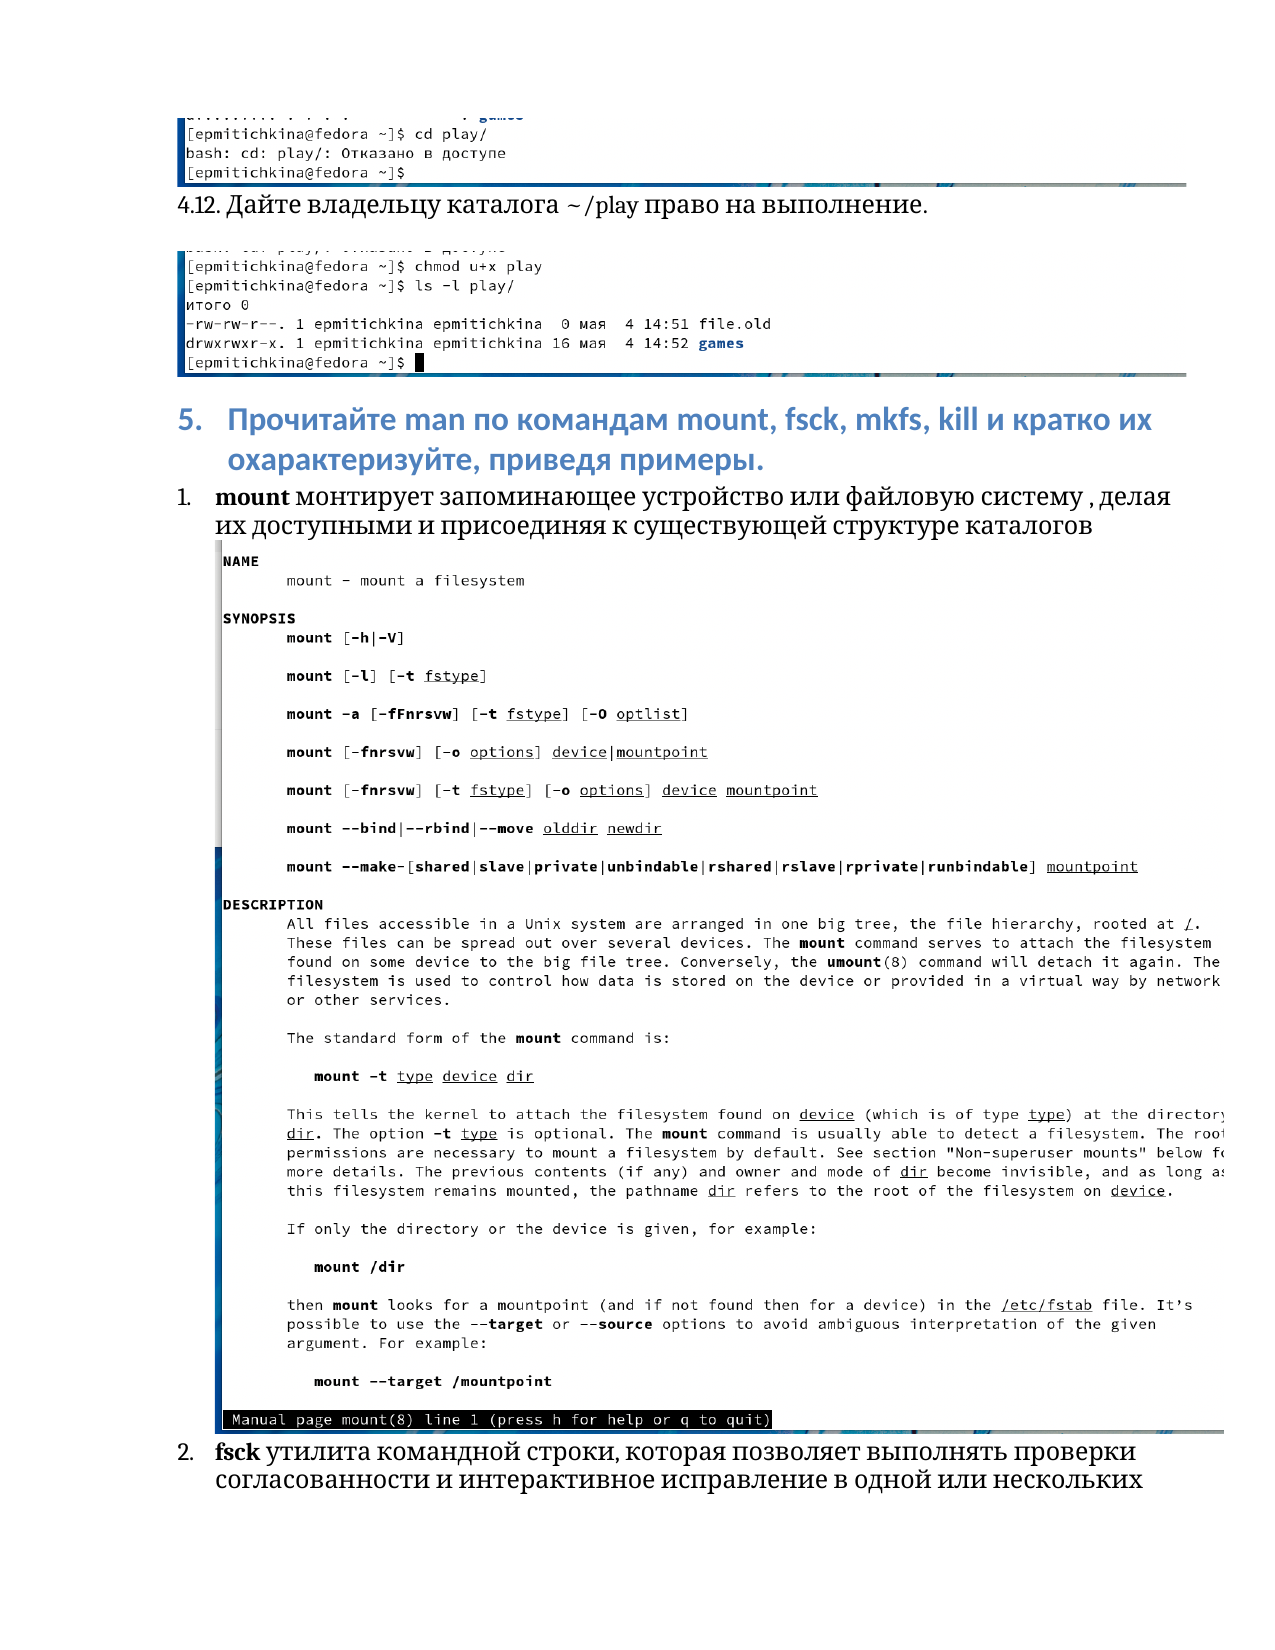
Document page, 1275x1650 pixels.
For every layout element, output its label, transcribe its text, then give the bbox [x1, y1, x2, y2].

text 4.12. Дайте владельцу каталога ~/play право на выполнение. [177, 191, 1186, 219]
picture [177, 118, 1187, 187]
subtitle Прочитайте man по командам mount, fsck, mkfs, kill и кратко их охарактеризуйте, приведя примеры. [177, 398, 1186, 479]
picture [214, 540, 1224, 1434]
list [177, 1437, 1186, 1495]
picture [177, 251, 1187, 377]
